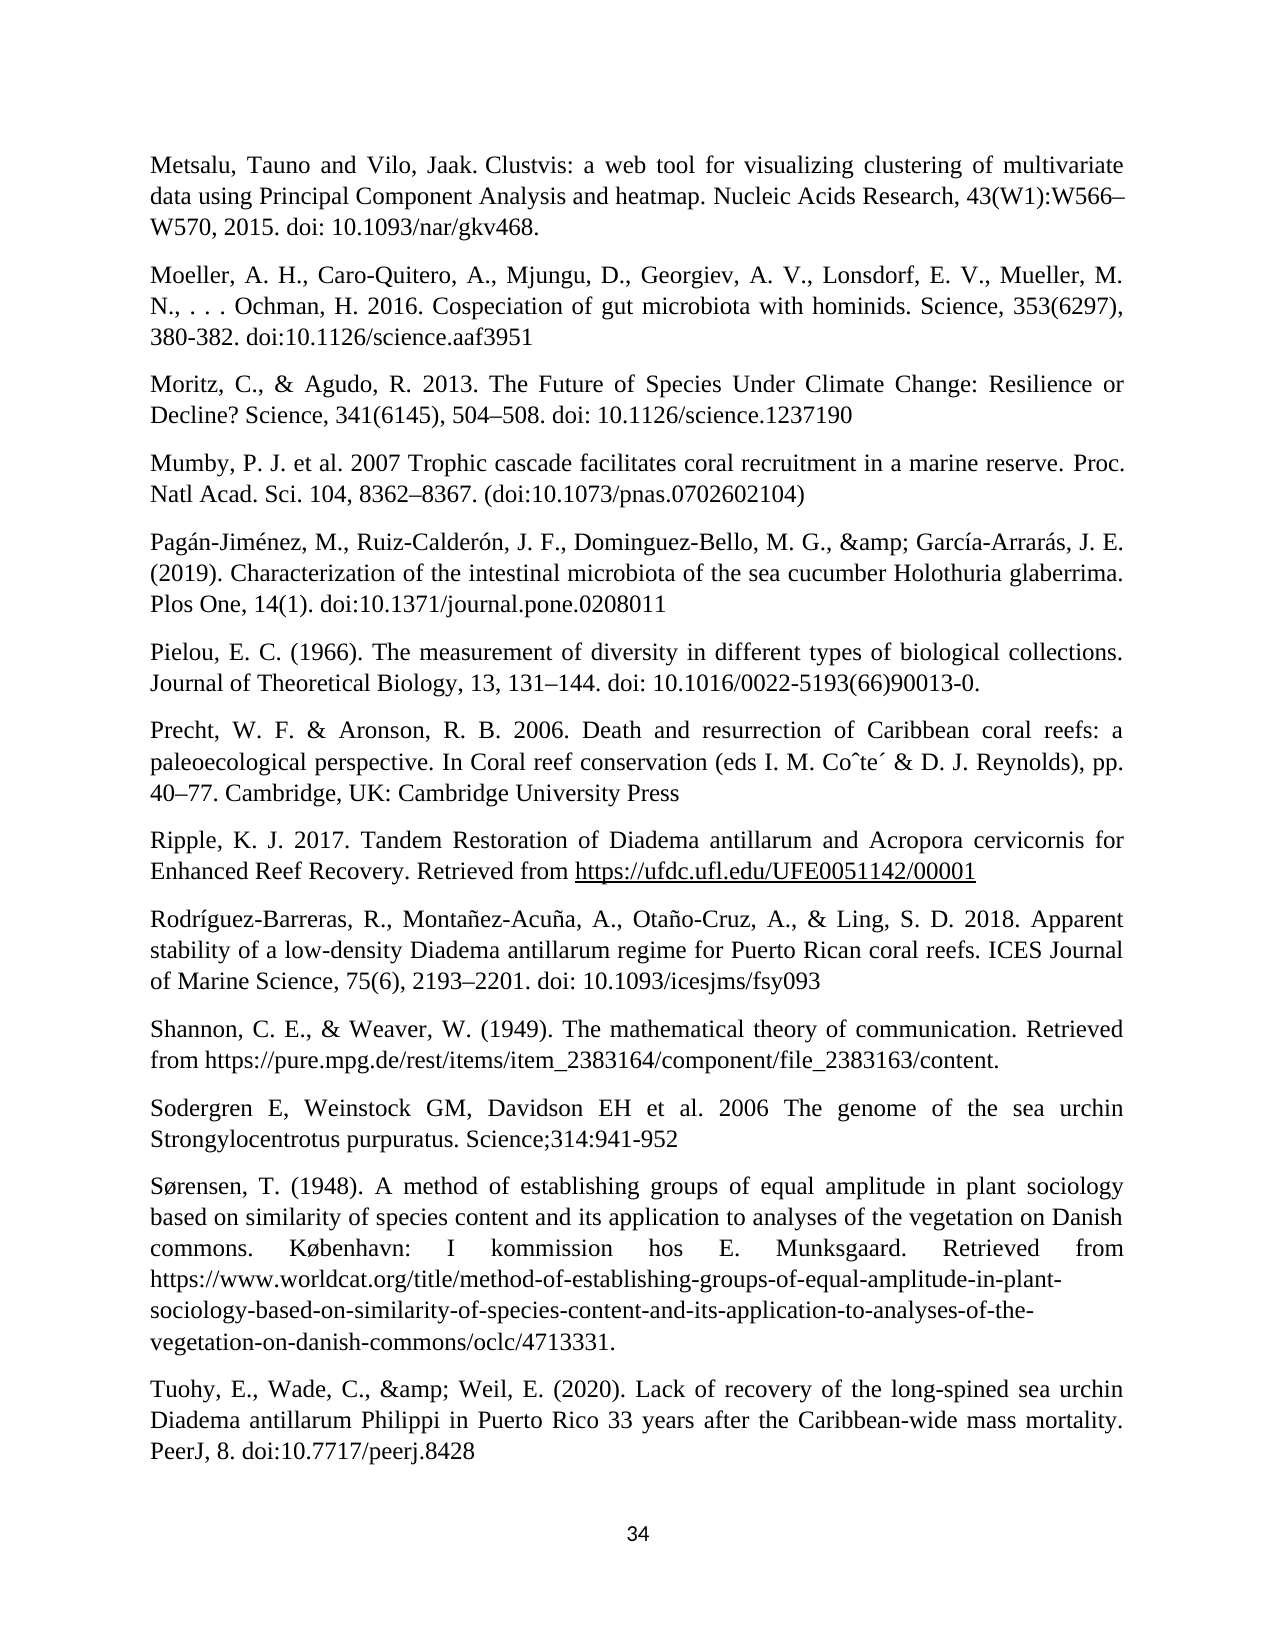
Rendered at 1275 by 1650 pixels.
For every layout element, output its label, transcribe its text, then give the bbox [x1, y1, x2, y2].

text Rodríguez-Barreras, R., Montañez-Acuña, A., Otaño-Cruz, A., & Ling, S. D. 2018. Apparent stability of a low-density Diadema antillarum regime for Puerto Rican coral reefs. ICES Journal of Marine Science, 75(6), 2193–2201. doi: 10.1093/icesjms/fsy093 [150, 904, 1125, 995]
text Shannon, C. E., & Weaver, W. (1949). The mathematical theory of communication. Retrieved from https://pure.mpg.de/rest/items/item_2383164/component/file_2383163/content. [150, 1014, 1125, 1074]
text Metsalu, Tauno and Vilo, Jaak. Clustvis: a web tool for visualizing clustering of multivariate data using Principal Component Analysis and heatmap. Nucleic Acids Research, 43(W1):W566–W570, 2015. doi: 10.1093/nar/gkv468. [150, 150, 1125, 241]
text Mumby, P. J. et al. 2007 Trophic cascade facilitates coral recruitment in a marine reserve. Proc. Natl Acad. Sci. 104, 8362–8367. (doi:10.1073/pnas.0702602104) [150, 448, 1125, 508]
text Pagán-Jiménez, M., Ruiz-Calderón, J. F., Dominguez-Bello, M. G., &amp; García-Arrarás, J. E. (2019). Characterization of the intestinal microbiota of the sea cucumber Holothuria glaberrima. Plos One, 14(1). doi:10.1371/journal.pone.0208011 [150, 527, 1125, 618]
text Pielou, E. C. (1966). The measurement of diversity in different types of biological collections. Journal of Theoretical Biology, 13, 131–144. doi: 10.1016/0022-5193(66)90013-0. [150, 637, 1125, 697]
text Moritz, C., & Agudo, R. 2013. The Future of Species Under Climate Change: Resilience or Decline? Science, 341(6145), 504–508. doi: 10.1126/science.1237190 [150, 369, 1125, 429]
text Ripple, K. J. 2017. Tandem Restoration of Diadema antillarum and Acropora cervicornis for Enhanced Reef Recovery. Retrieved from https://ufdc.ufl.edu/UFE0051142/00001 [150, 825, 1125, 885]
text Precht, W. F. & Aronson, R. B. 2006. Death and resurrection of Caribbean coral reefs: a paleoecological perspective. In Coral reef conservation (eds I. M. Coˆte´ & D. J. Reynolds), pp. 40–77. Cambridge, UK: Cambridge University Press [150, 716, 1125, 806]
text Moeller, A. H., Caro-Quitero, A., Mjungu, D., Georgiev, A. V., Lonsdorf, E. V., Mueller, M. N., . . . Ochman, H. 2016. Cospeciation of gut microbiota with hominids. Science, 353(6297), 380-382. doi:10.1126/science.aaf3951 [150, 260, 1125, 351]
text Tuohy, E., Wade, C., &amp; Weil, E. (2020). Lack of recovery of the long-spined sea urchin Diadema antillarum Philippi in Puerto Rico 33 years after the Caribbean-wide mass mortality. PeerJ, 8. doi:10.7717/peerj.8428 [150, 1374, 1125, 1465]
text Sørensen, T. (1948). A method of establishing groups of equal amplitude in plant sociology based on similarity of species content and its application to analyses of the vegetation on Danish commons. København: I kommission hos E. Munksgaard. Retrieved from https://www.worldcat.org/title/method-of-establishing-groups-of-equal-amplitude-in-plant-sociology-based-on-similarity-of-species-content-and-its-application-to-analyses-of-the-vegetation-on-danish-commons/oclc/4713331. [150, 1171, 1125, 1355]
text Sodergren E, Weinstock GM, Davidson EH et al. 2006 The genome of the sea urchin Strongylocentrotus purpuratus. Science;314:941-952 [150, 1093, 1125, 1152]
